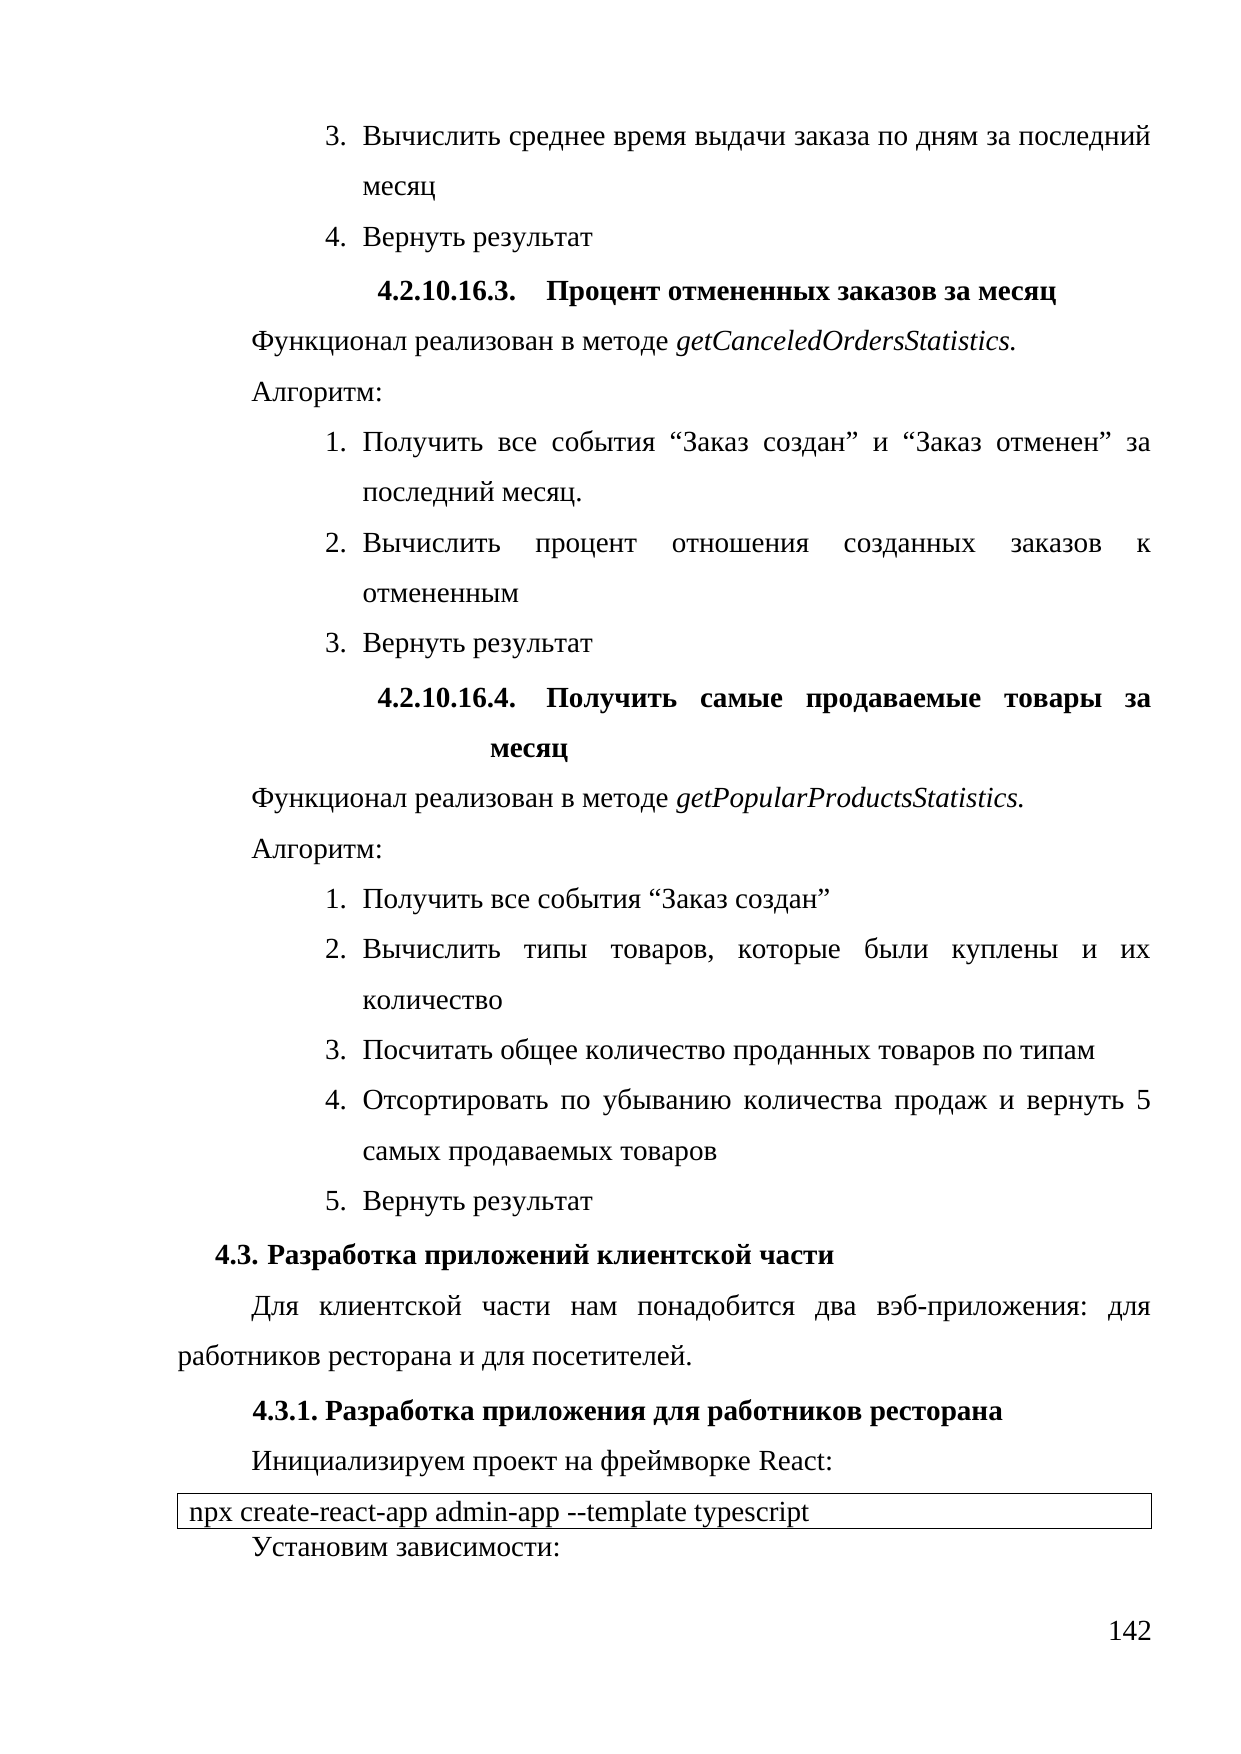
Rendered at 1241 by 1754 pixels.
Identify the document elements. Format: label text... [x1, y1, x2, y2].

table_header npx create-react-app admin-app --template typescript [178, 1494, 1151, 1528]
list Отсортировать по убыванию количества продаж и вернуть 5 самых продаваемых товаров [325, 1082, 1152, 1166]
text Для клиентской части нам понадобится два вэб-приложения: для работников ресторана и для посетителей. [177, 1288, 1152, 1372]
list Получить все события “Заказ создан” [325, 881, 1152, 915]
text Алгоритм: [177, 374, 1152, 407]
subtitle Разработка приложения для работников ресторана [252, 1393, 1152, 1426]
list Получить все события “Заказ создан” и “Заказ отменен” за последний месяц. [325, 424, 1152, 508]
subtitle Процент отмененных заказов за месяц [377, 273, 1152, 307]
text Инициализируем проект на фреймворке React: [177, 1443, 1152, 1476]
list Вернуть результат [325, 1183, 1152, 1217]
text Установим зависимости: [177, 1529, 1152, 1562]
list Вычислить среднее время выдачи заказа по дням за последний месяц [325, 118, 1152, 202]
list Вычислить процент отношения созданных заказов к отмененным [325, 525, 1152, 609]
subtitle Получить самые продаваемые товары за месяц [377, 680, 1152, 764]
text Алгоритм: [177, 831, 1152, 864]
subtitle Разработка приложений клиентской части [215, 1237, 1152, 1271]
list Посчитать общее количество проданных товаров по типам [325, 1032, 1152, 1066]
text Функционал реализован в методе getCanceledOrdersStatistics. [177, 323, 1152, 357]
list Вернуть результат [325, 625, 1152, 659]
text Функционал реализован в методе getPopularProductsStatistics. [177, 781, 1152, 814]
list Вернуть результат [325, 219, 1152, 252]
list Вычислить типы товаров, которые были куплены и их количество [325, 931, 1152, 1015]
